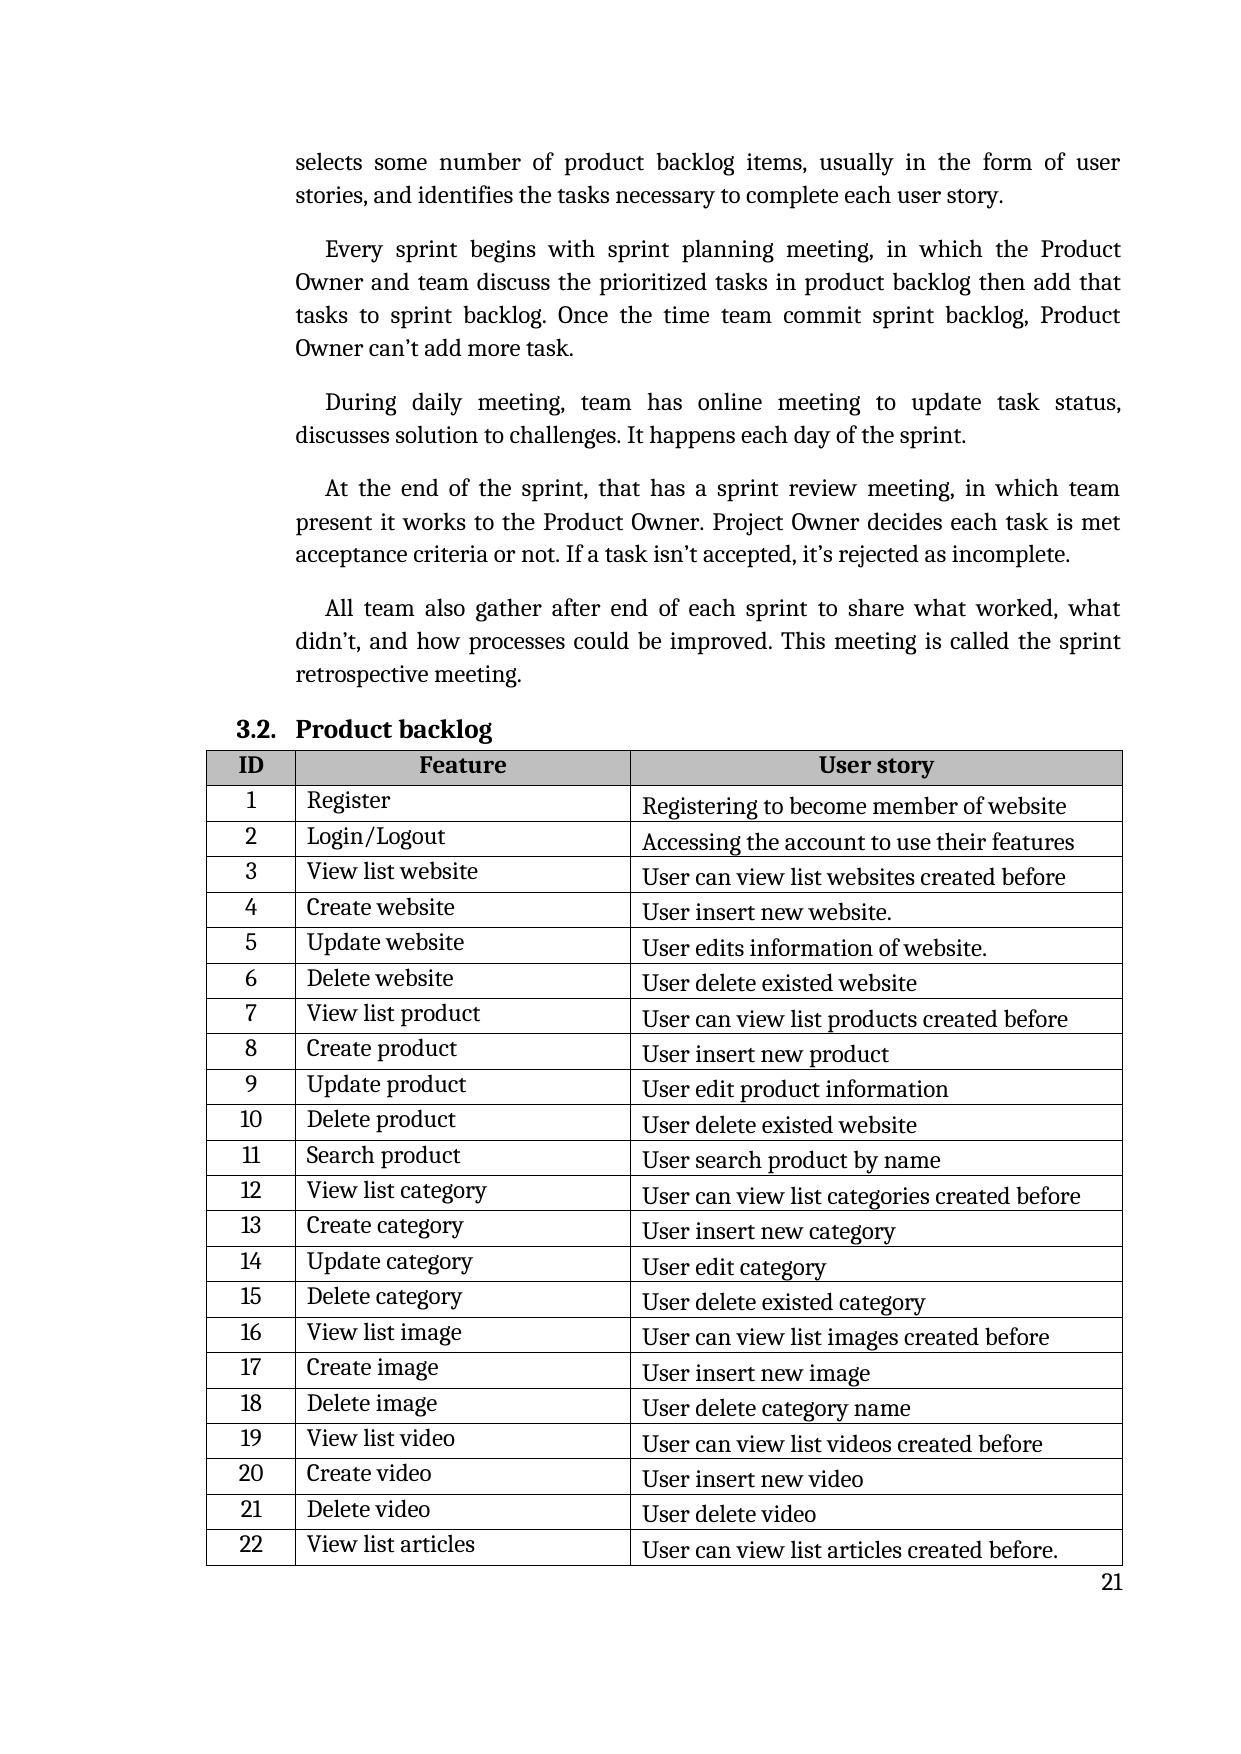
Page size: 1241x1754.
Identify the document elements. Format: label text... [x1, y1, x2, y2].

table_cell User delete category name [631, 1389, 1122, 1423]
table_cell 17 [207, 1353, 295, 1387]
table_cell View list image [296, 1318, 630, 1352]
table_cell 8 [207, 1034, 295, 1069]
table_cell 10 [207, 1105, 295, 1139]
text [295, 176, 1122, 209]
table_cell 13 [207, 1211, 295, 1246]
table_cell Accessing the account to use their features [631, 822, 1122, 856]
table_cell Delete category [296, 1282, 630, 1317]
table_header ID [207, 751, 295, 785]
table_cell 6 [207, 964, 295, 998]
table_cell User can view list images created before [631, 1318, 1122, 1352]
table_cell 21 [207, 1495, 295, 1529]
table_cell Delete product [296, 1105, 630, 1139]
table_cell User delete video [631, 1495, 1122, 1529]
table_cell View list articles [296, 1530, 630, 1564]
text All team also gather after end of each sprint to share what worked, what didn’t, and how processes could be improved. This meeting is called the sprint retrospective meeting. [295, 594, 1122, 689]
table_cell User delete existed website [631, 1105, 1122, 1139]
table_cell 4 [207, 893, 295, 927]
text During daily meeting, team has online meeting to update task status, discusses solution to challenges. It happens each day of the sprint. [295, 387, 1122, 449]
table_cell View list category [296, 1176, 630, 1210]
table_cell Update website [296, 928, 630, 962]
table_cell 14 [207, 1247, 295, 1281]
table_cell User delete existed category [631, 1282, 1122, 1317]
table_cell Search product [296, 1141, 630, 1175]
table_cell User edit product information [631, 1070, 1122, 1104]
table_cell Create video [296, 1459, 630, 1494]
table_cell User insert new image [631, 1353, 1122, 1387]
text At the end of the sprint, that has a sprint review meeting, in which team present it works to the Product Owner. Project Owner decides each task is met acceptance criteria or not. If a task isn’t accepted, it’s rejected as incomplete. [295, 474, 1122, 569]
table_cell 12 [207, 1176, 295, 1210]
table_cell 9 [207, 1070, 295, 1104]
table_cell 3 [207, 857, 295, 892]
table_cell User can view list websites created before [631, 857, 1122, 892]
subtitle Product backlog [236, 714, 1122, 745]
table_cell 15 [207, 1282, 295, 1317]
table_cell User insert new video [631, 1459, 1122, 1494]
table_cell 11 [207, 1141, 295, 1175]
table_cell 22 [207, 1530, 295, 1564]
table_cell 7 [207, 999, 295, 1033]
table_cell Create website [296, 893, 630, 927]
table_cell Delete image [296, 1389, 630, 1423]
table_cell Update product [296, 1070, 630, 1104]
table_cell 16 [207, 1318, 295, 1352]
table_cell User can view list articles created before. [631, 1530, 1122, 1564]
table_cell 2 [207, 822, 295, 856]
table_cell View list product [296, 999, 630, 1033]
table_header User story [631, 751, 1122, 785]
table_cell User can view list categories created before [631, 1176, 1122, 1210]
table_header Feature [296, 751, 630, 785]
table_cell User insert new website. [631, 893, 1122, 927]
table_cell Create product [296, 1034, 630, 1069]
table_cell Registering to become member of website [631, 786, 1122, 821]
table_cell User delete existed website [631, 964, 1122, 998]
table_cell User insert new category [631, 1211, 1122, 1246]
table_cell User insert new product [631, 1034, 1122, 1069]
table_cell User edit category [631, 1247, 1122, 1281]
table_cell 18 [207, 1389, 295, 1423]
table_cell Create category [296, 1211, 630, 1246]
table_cell Register [296, 786, 630, 821]
table_cell Delete website [296, 964, 630, 998]
table_cell 19 [207, 1424, 295, 1458]
table_cell 1 [207, 786, 295, 821]
table_cell View list website [296, 857, 630, 892]
table_cell 5 [207, 928, 295, 962]
text Every sprint begins with sprint planning meeting, in which the Product Owner and team discuss the prioritized tasks in product backlog then add that tasks to sprint backlog. Once the time team commit sprint backlog, Product Owner can’t add more task. [295, 234, 1122, 362]
table_cell View list video [296, 1424, 630, 1458]
table_cell Delete video [296, 1495, 630, 1529]
table_cell User search product by name [631, 1141, 1122, 1175]
table_cell Create image [296, 1353, 630, 1387]
table_cell Update category [296, 1247, 630, 1281]
table_cell User can view list videos created before [631, 1424, 1122, 1458]
table_cell User edits information of website. [631, 928, 1122, 962]
table_cell Login/Logout [296, 822, 630, 856]
table_cell User can view list products created before [631, 999, 1122, 1033]
table_cell 20 [207, 1459, 295, 1494]
